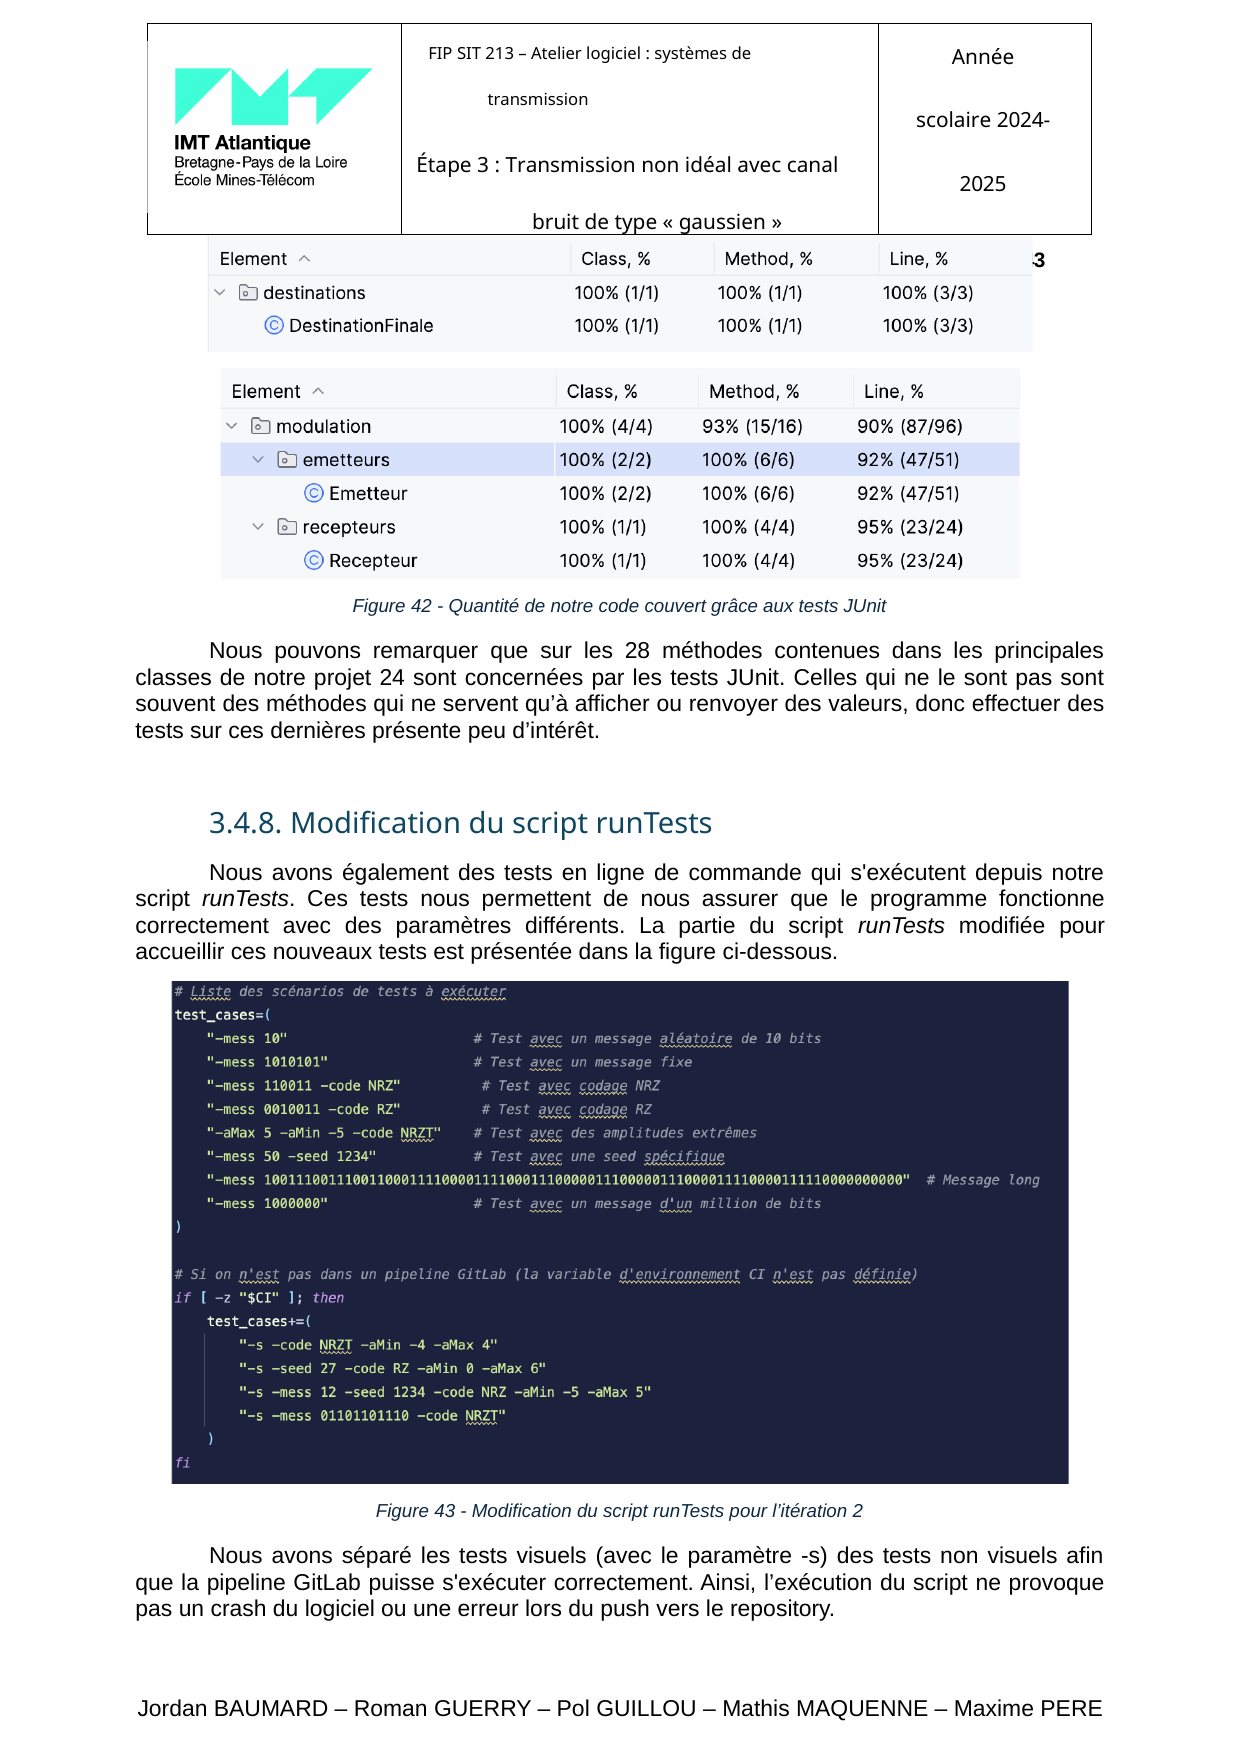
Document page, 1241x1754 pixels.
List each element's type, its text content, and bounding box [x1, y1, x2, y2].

text Figure 43 - Modification du script runTests pour l’itération 2 [135, 1500, 1105, 1521]
text Figure 42 - Quantité de notre code couvert grâce aux tests JUnit [135, 595, 1105, 617]
picture [207, 236, 1033, 352]
picture [171, 981, 1069, 1484]
picture [147, 41, 401, 213]
subtitle 3.4.8. Modification du script runTests [135, 803, 1105, 842]
picture [220, 368, 1020, 579]
text Nous avons séparé les tests visuels (avec le paramètre -s) des tests non visuels afin que la pipeline GitLab puisse s'exécuter correctement. Ainsi, l’exécution du script ne provoque pas un crash du logiciel ou une erreur lors du push vers le repository. [135, 1542, 1105, 1621]
text Nous pouvons remarquer que sur les 28 méthodes contenues dans les principales classes de notre projet 24 sont concernées par les tests JUnit. Celles qui ne le sont pas sont souvent des méthodes qui ne servent qu’à afficher ou renvoyer des valeurs, donc effectuer des tests sur ces dernières présente peu d’intérêt. [135, 637, 1105, 743]
text Nous avons également des tests en ligne de commande qui s'exécutent depuis notre script runTests. Ces tests nous permettent de nous assurer que le programme fonctionne correctement avec des paramètres différents. La partie du script runTests modifiée pour accueillir ces nouveaux tests est présentée dans la figure ci-dessous. [135, 859, 1105, 964]
